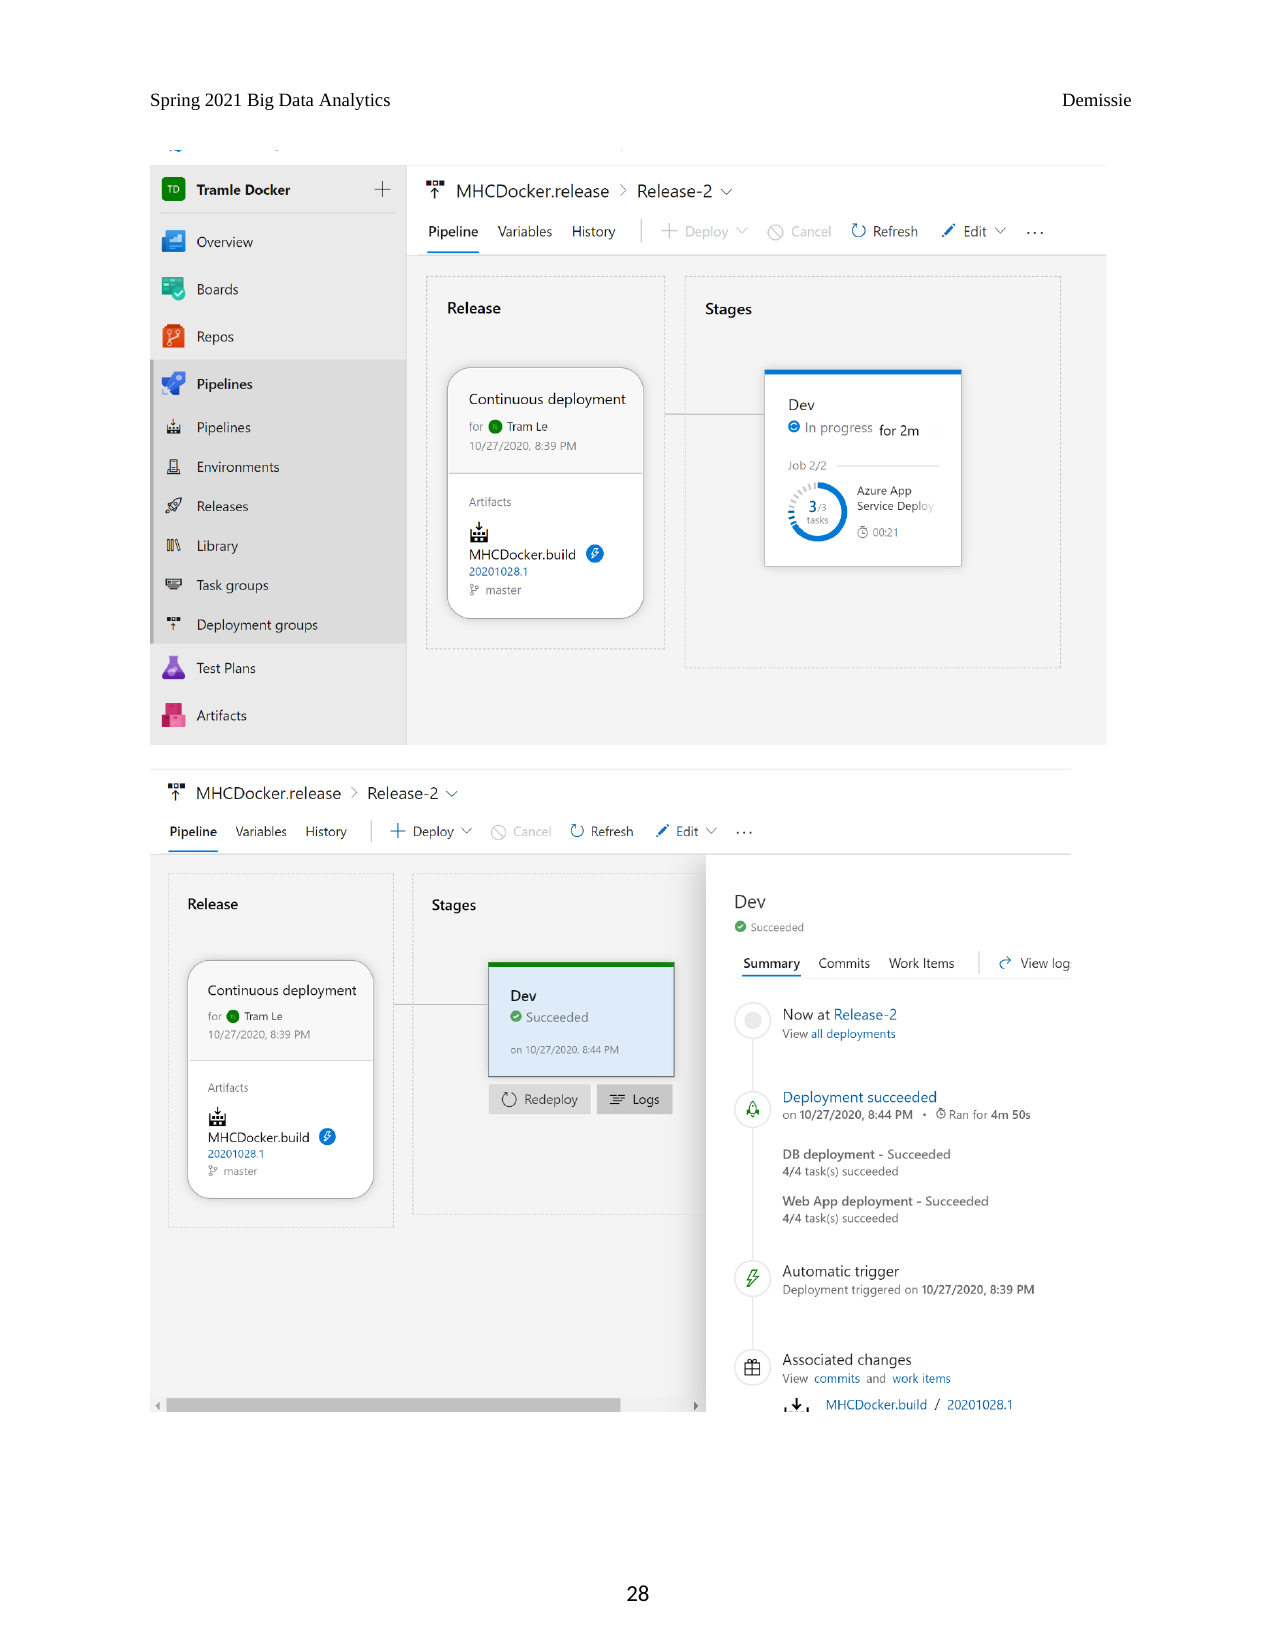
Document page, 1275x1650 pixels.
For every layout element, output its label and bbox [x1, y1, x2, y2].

picture [150, 150, 1107, 745]
picture [150, 763, 1072, 1412]
